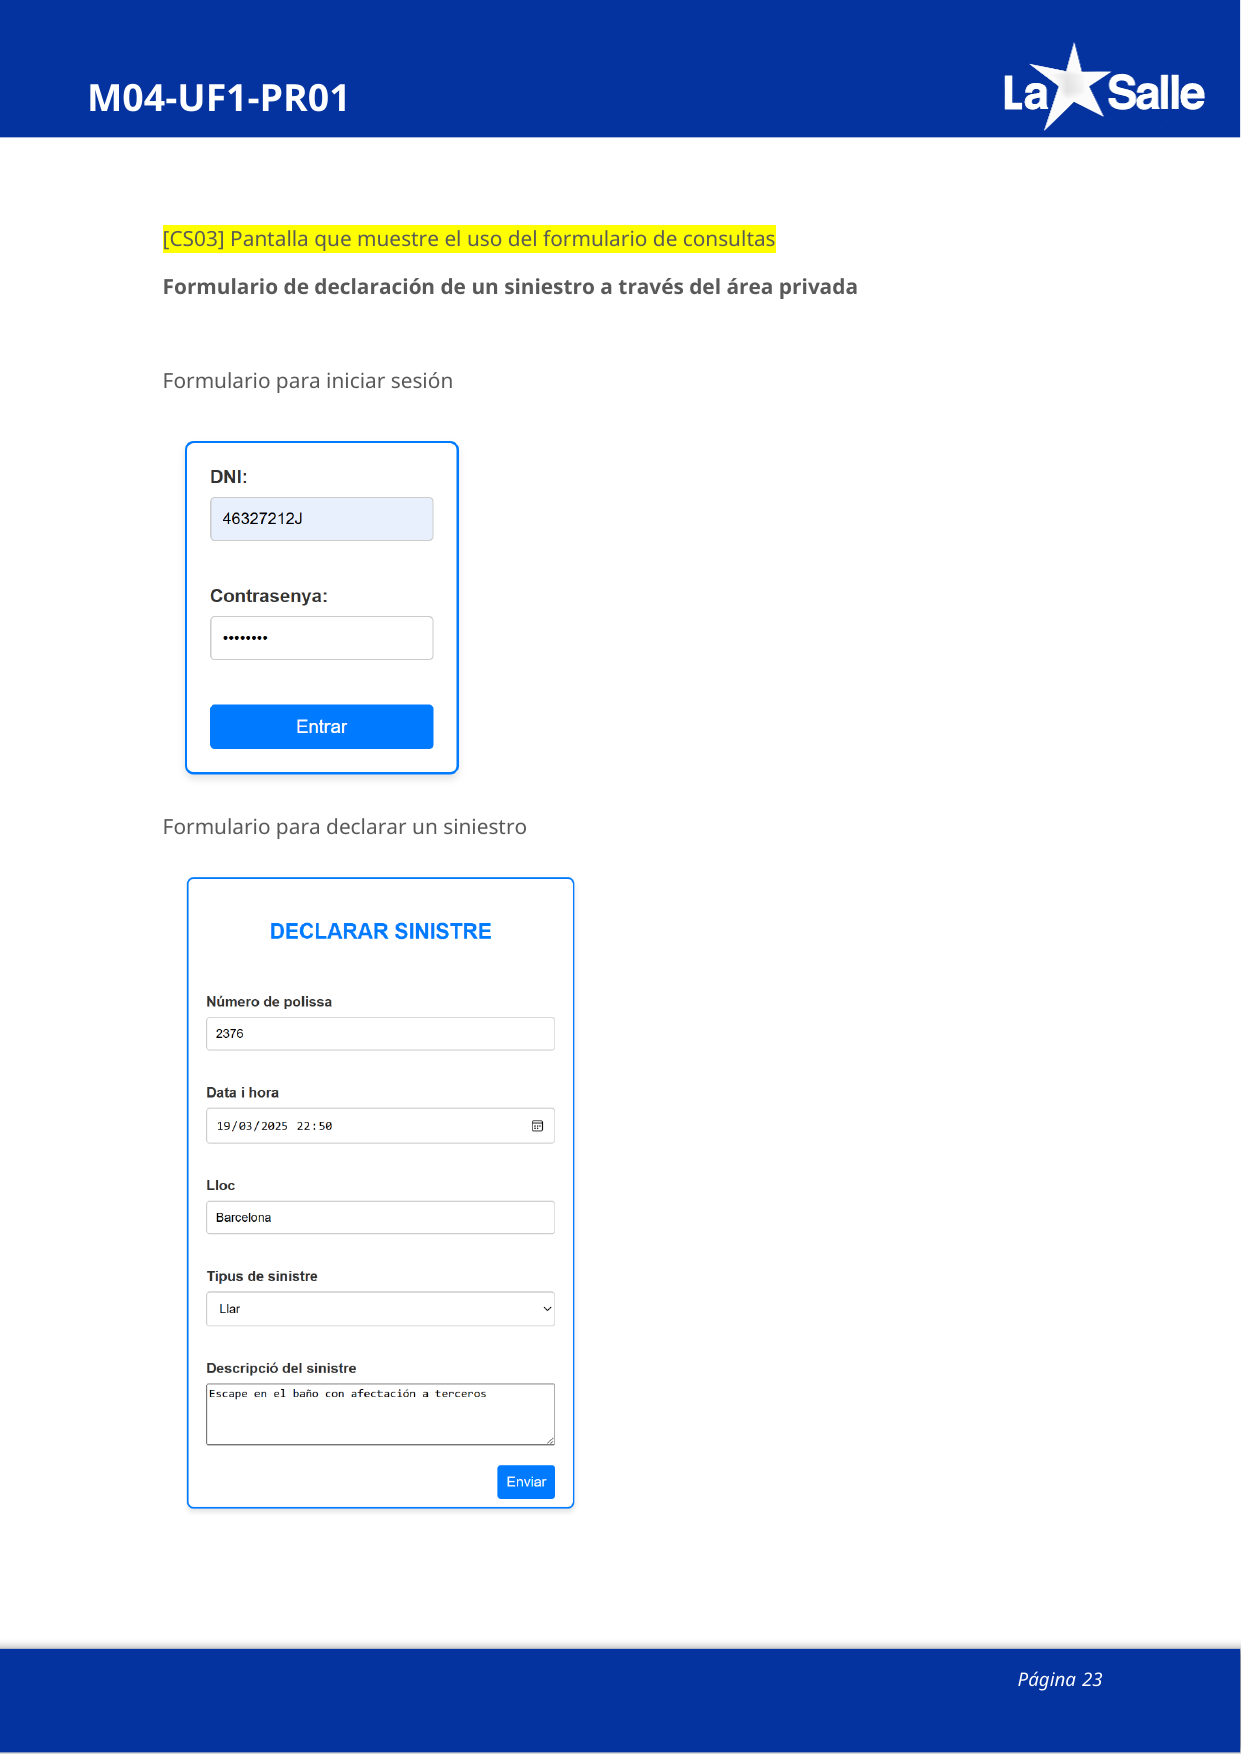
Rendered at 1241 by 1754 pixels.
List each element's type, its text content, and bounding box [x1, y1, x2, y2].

picture [995, 35, 1214, 137]
text Formulario para iniciar sesión [162, 366, 1107, 395]
text Formulario para declarar un siniestro [162, 812, 1107, 841]
picture [162, 413, 479, 794]
text [CS03] Pantalla que muestre el uso del formulario de consultas [162, 224, 1107, 253]
text Formulario de declaración de un siniestro a través del área privada [162, 272, 1107, 300]
picture [186, 872, 582, 1515]
